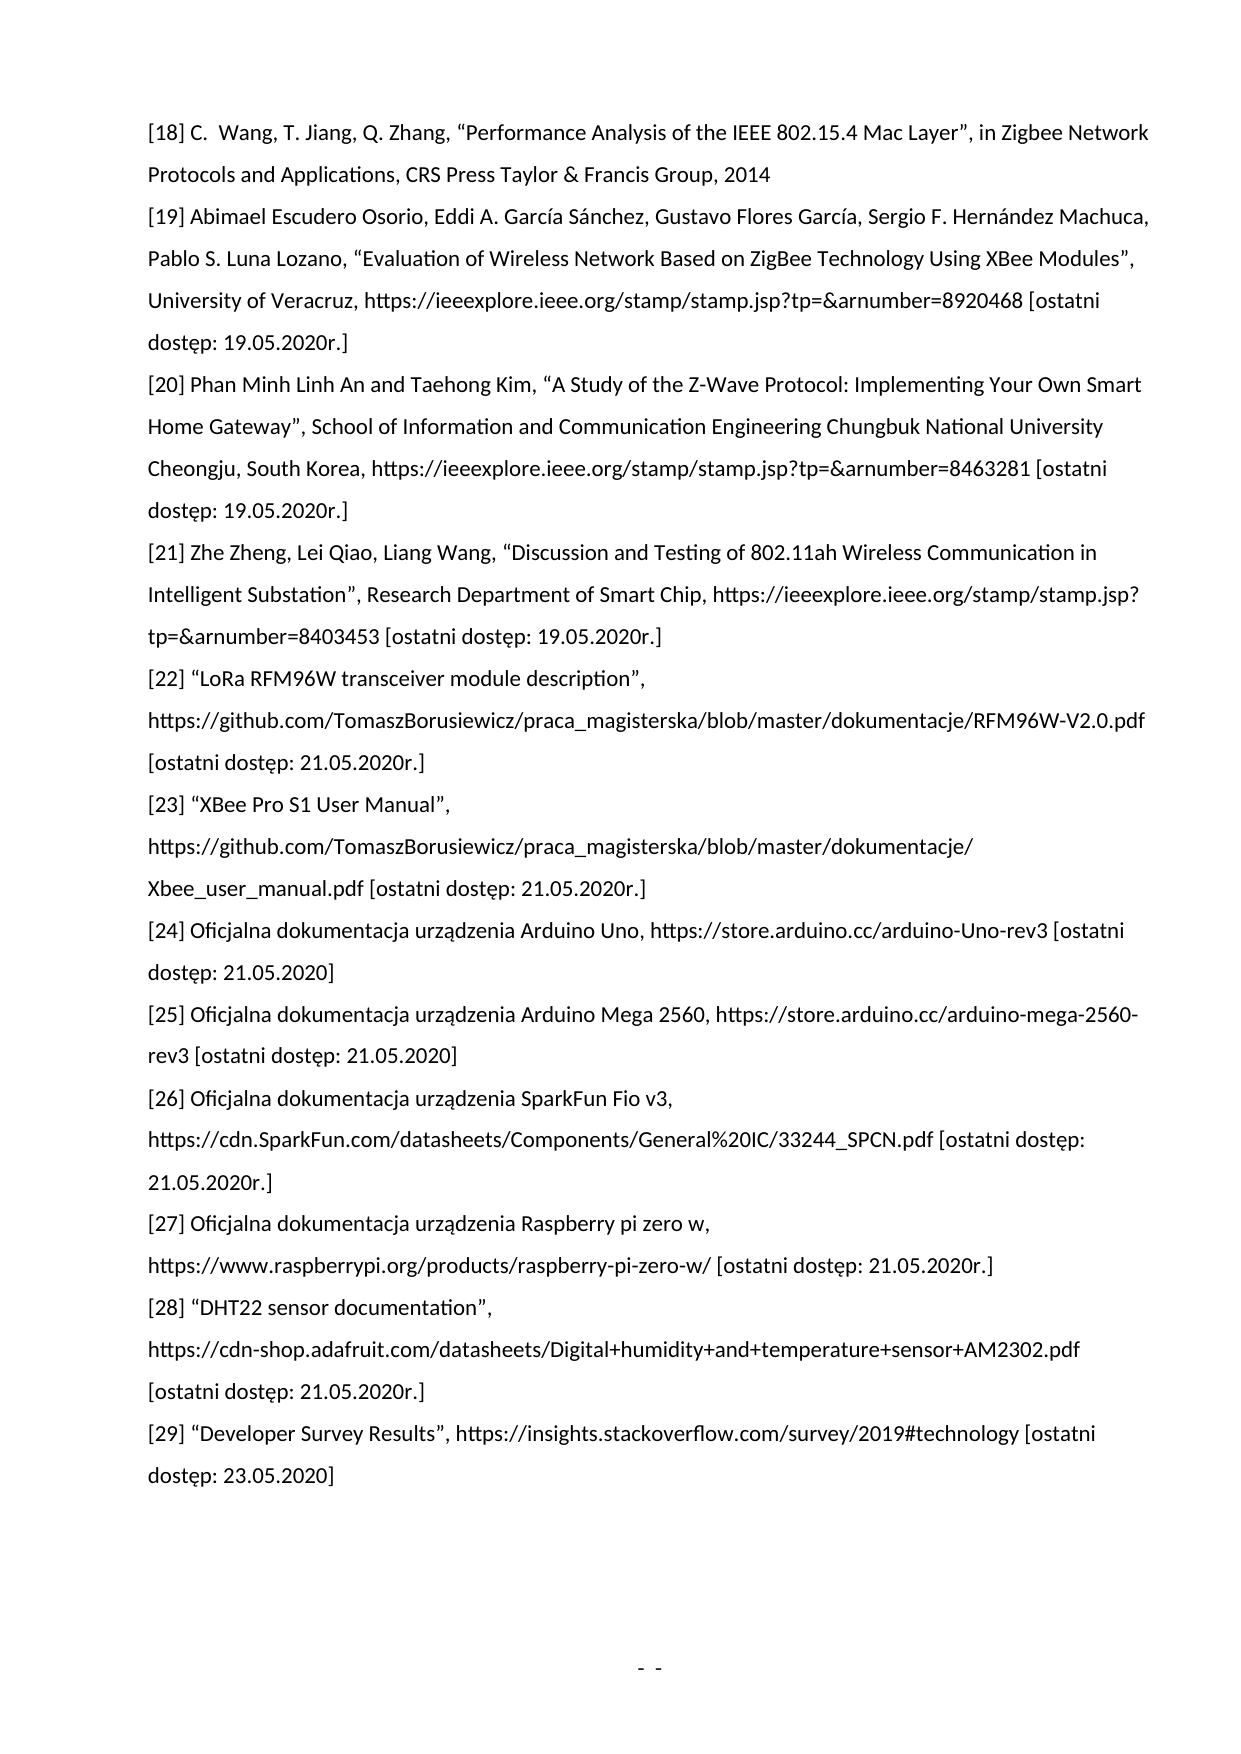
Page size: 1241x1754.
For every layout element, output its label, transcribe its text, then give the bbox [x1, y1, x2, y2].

text [22] “LoRa RFM96W transceiver module description”, https://github.com/TomaszBorusiewicz/praca_magisterska/blob/master/dokumentacje/RFM96W-V2.0.pdf [ostatni dostęp: 21.05.2020r.] [148, 664, 1152, 776]
text [23] “XBee Pro S1 User Manual”, https://github.com/TomaszBorusiewicz/praca_magisterska/blob/master/dokumentacje/Xbee_user_manual.pdf [ostatni dostęp: 21.05.2020r.] [148, 790, 1152, 902]
text [18] C. Wang, T. Jiang, Q. Zhang, “Performance Analysis of the IEEE 802.15.4 Mac Layer”, in Zigbee Network Protocols and Applications, CRS Press Taylor & Francis Group, 2014 [148, 118, 1152, 188]
text [26] Oficjalna dokumentacja urządzenia SparkFun Fio v3, https://cdn.SparkFun.com/datasheets/Components/General%20IC/33244_SPCN.pdf [ostatni dostęp: 21.05.2020r.] [148, 1084, 1152, 1196]
text [27] Oficjalna dokumentacja urządzenia Raspberry pi zero w, https://www.raspberrypi.org/products/raspberry-pi-zero-w/ [ostatni dostęp: 21.05.2020r.] [148, 1209, 1152, 1279]
text [19] Abimael Escudero Osorio, Eddi A. García Sánchez, Gustavo Flores García, Sergio F. Hernández Machuca, Pablo S. Luna Lozano, “Evaluation of Wireless Network Based on ZigBee Technology Using XBee Modules”, University of Veracruz, https://ieeexplore.ieee.org/stamp/stamp.jsp?tp=&arnumber=8920468 [ostatni dostęp: 19.05.2020r.] [148, 202, 1152, 356]
text [28] “DHT22 sensor documentation”, https://cdn-shop.adafruit.com/datasheets/Digital+humidity+and+temperature+sensor+AM2302.pdf [ostatni dostęp: 21.05.2020r.] [148, 1293, 1152, 1406]
text [21] Zhe Zheng, Lei Qiao, Liang Wang, “Discussion and Testing of 802.11ah Wireless Communication in Intelligent Substation”, Research Department of Smart Chip, https://ieeexplore.ieee.org/stamp/stamp.jsp?tp=&arnumber=8403453 [ostatni dostęp: 19.05.2020r.] [148, 538, 1152, 650]
text [29] “Developer Survey Results”, https://insights.stackoverflow.com/survey/2019#technology [ostatni dostęp: 23.05.2020] [148, 1419, 1152, 1489]
text [25] Oficjalna dokumentacja urządzenia Arduino Mega 2560, https://store.arduino.cc/arduino-mega-2560-rev3 [ostatni dostęp: 21.05.2020] [148, 1000, 1152, 1070]
text [24] Oficjalna dokumentacja urządzenia Arduino Uno, https://store.arduino.cc/arduino-Uno-rev3 [ostatni dostęp: 21.05.2020] [148, 916, 1152, 986]
text [20] Phan Minh Linh An and Taehong Kim, “A Study of the Z-Wave Protocol: Implementing Your Own Smart Home Gateway”, School of Information and Communication Engineering Chungbuk National University Cheongju, South Korea, https://ieeexplore.ieee.org/stamp/stamp.jsp?tp=&arnumber=8463281 [ostatni dostęp: 19.05.2020r.] [148, 370, 1152, 524]
